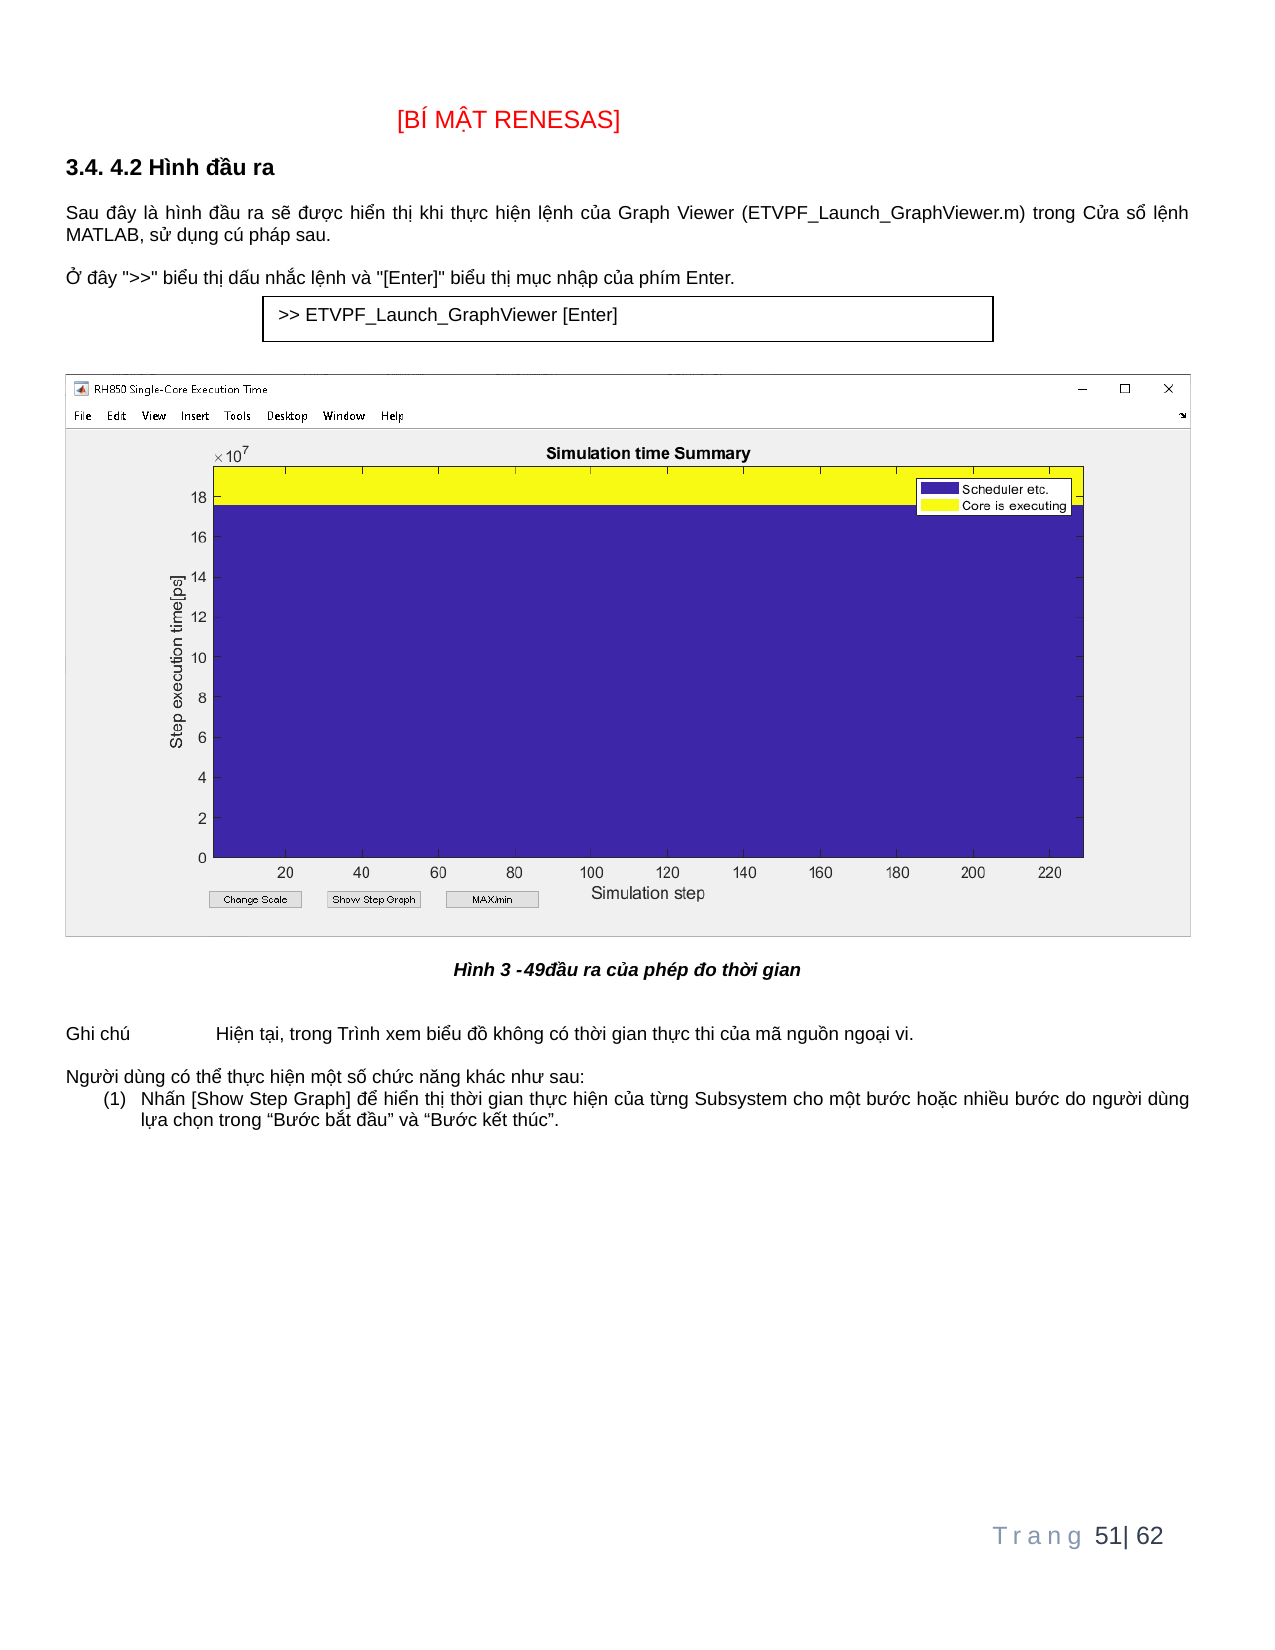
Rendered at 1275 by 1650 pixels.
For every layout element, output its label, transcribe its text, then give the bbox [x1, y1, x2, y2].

subtitle 3.4. 4.2 Hình đầu ra [66, 154, 1191, 181]
picture [65, 374, 1191, 937]
text Ghi chú Hiện tại, trong Trình xem biểu đồ không có thời gian thực thi của mã nguồn ngoại vi. [66, 1023, 1191, 1044]
text Người dùng có thể thực hiện một số chức năng khác như sau: [66, 1066, 1191, 1087]
text Ở đây ">>" biểu thị dấu nhắc lệnh và "[Enter]" biểu thị mục nhập của phím Enter. [66, 267, 1191, 288]
text Hình 3 -43 Hình đầu ra của phép đo thời gian [66, 959, 1191, 980]
text Sau đây là hình đầu ra sẽ được hiển thị khi thực hiện lệnh của Graph Viewer (ETVPF_Launch_GraphViewer.m) trong Cửa sổ lệnh MATLAB, sử dụng cú pháp sau. [66, 202, 1191, 245]
list Nhấn [Show Step Graph] để hiển thị thời gian thực hiện của từng Subsystem cho một bước hoặc nhiều bước do người dùng lựa chọn trong “Bước bắt đầu” và “Bước kết thúc”. [103, 1087, 1191, 1130]
